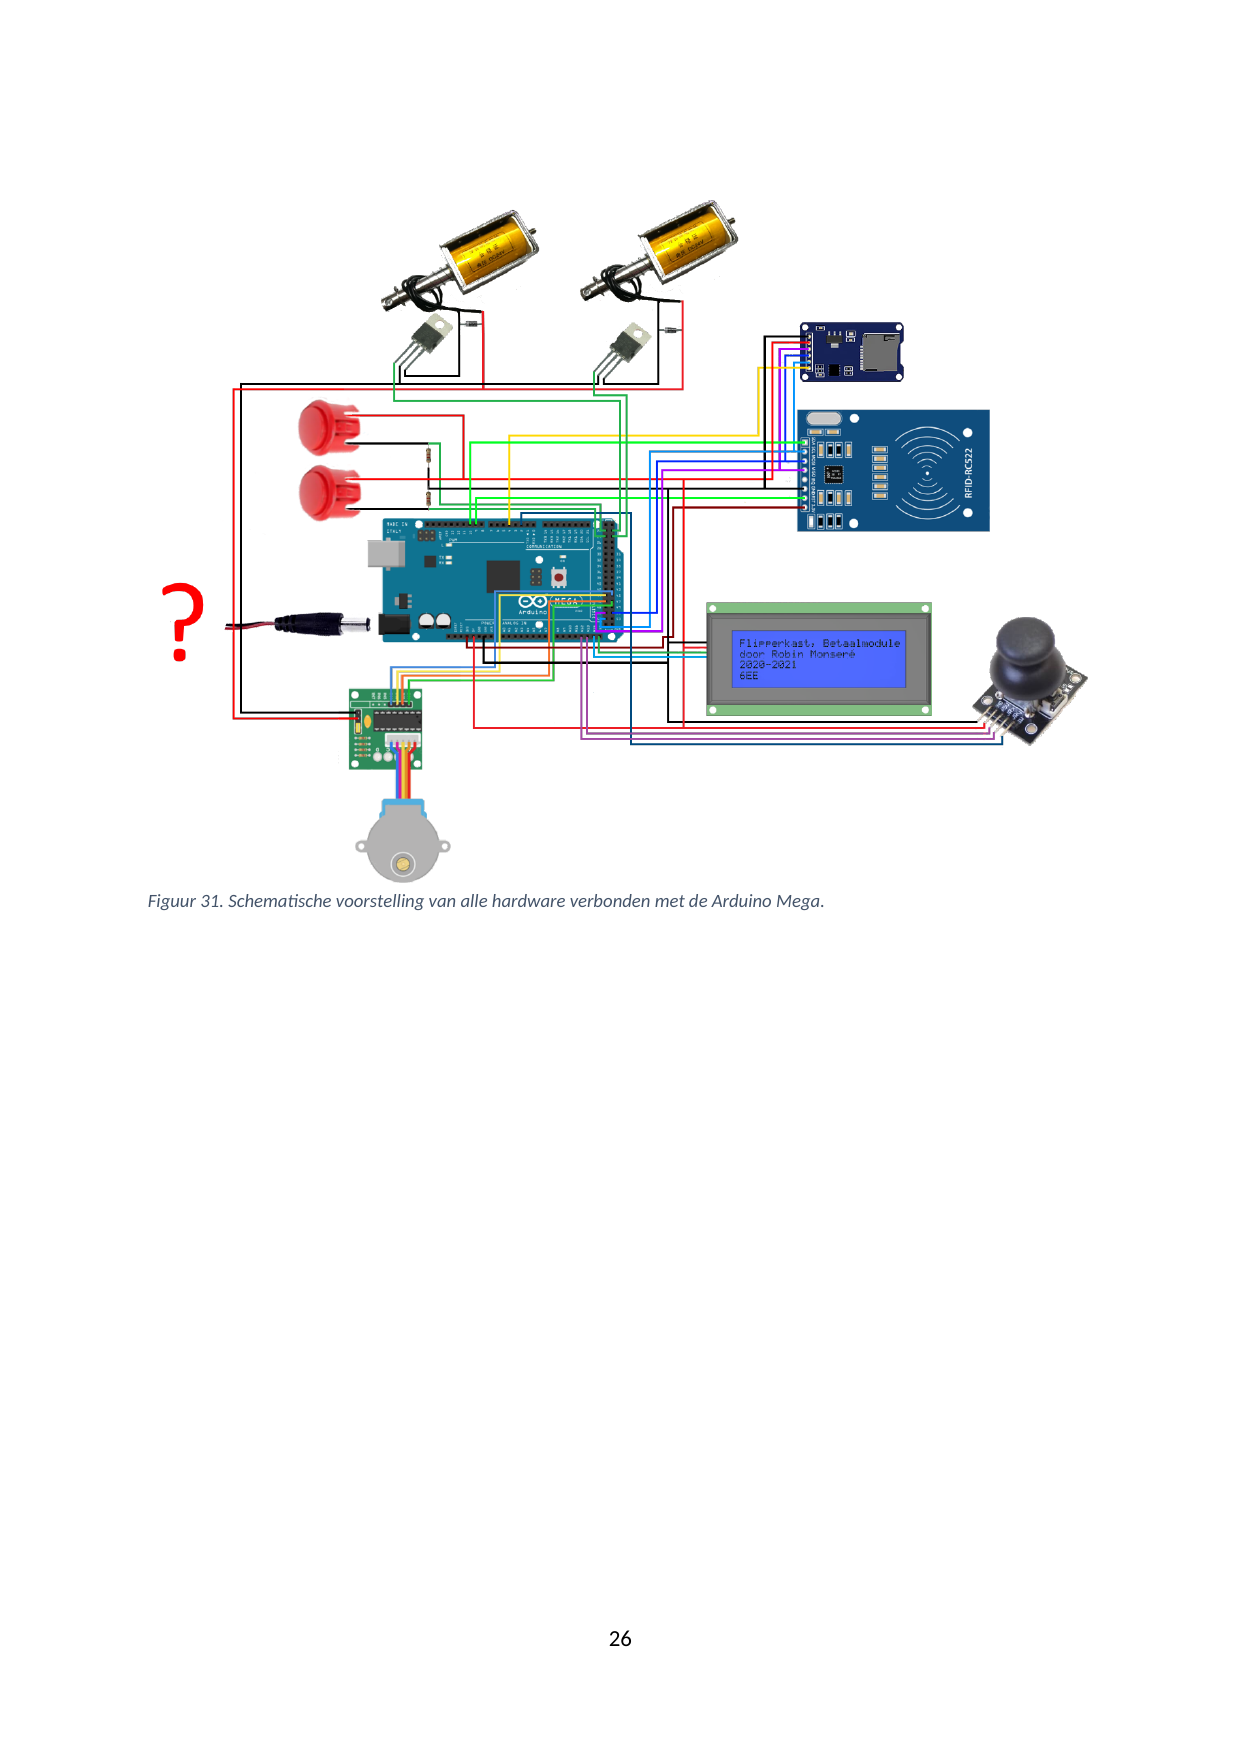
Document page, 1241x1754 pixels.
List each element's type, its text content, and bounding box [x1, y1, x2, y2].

picture [147, 147, 1107, 889]
text Figuur 31. Schematische voorstelling van alle hardware verbonden met de Arduino Mega. [148, 889, 1093, 912]
